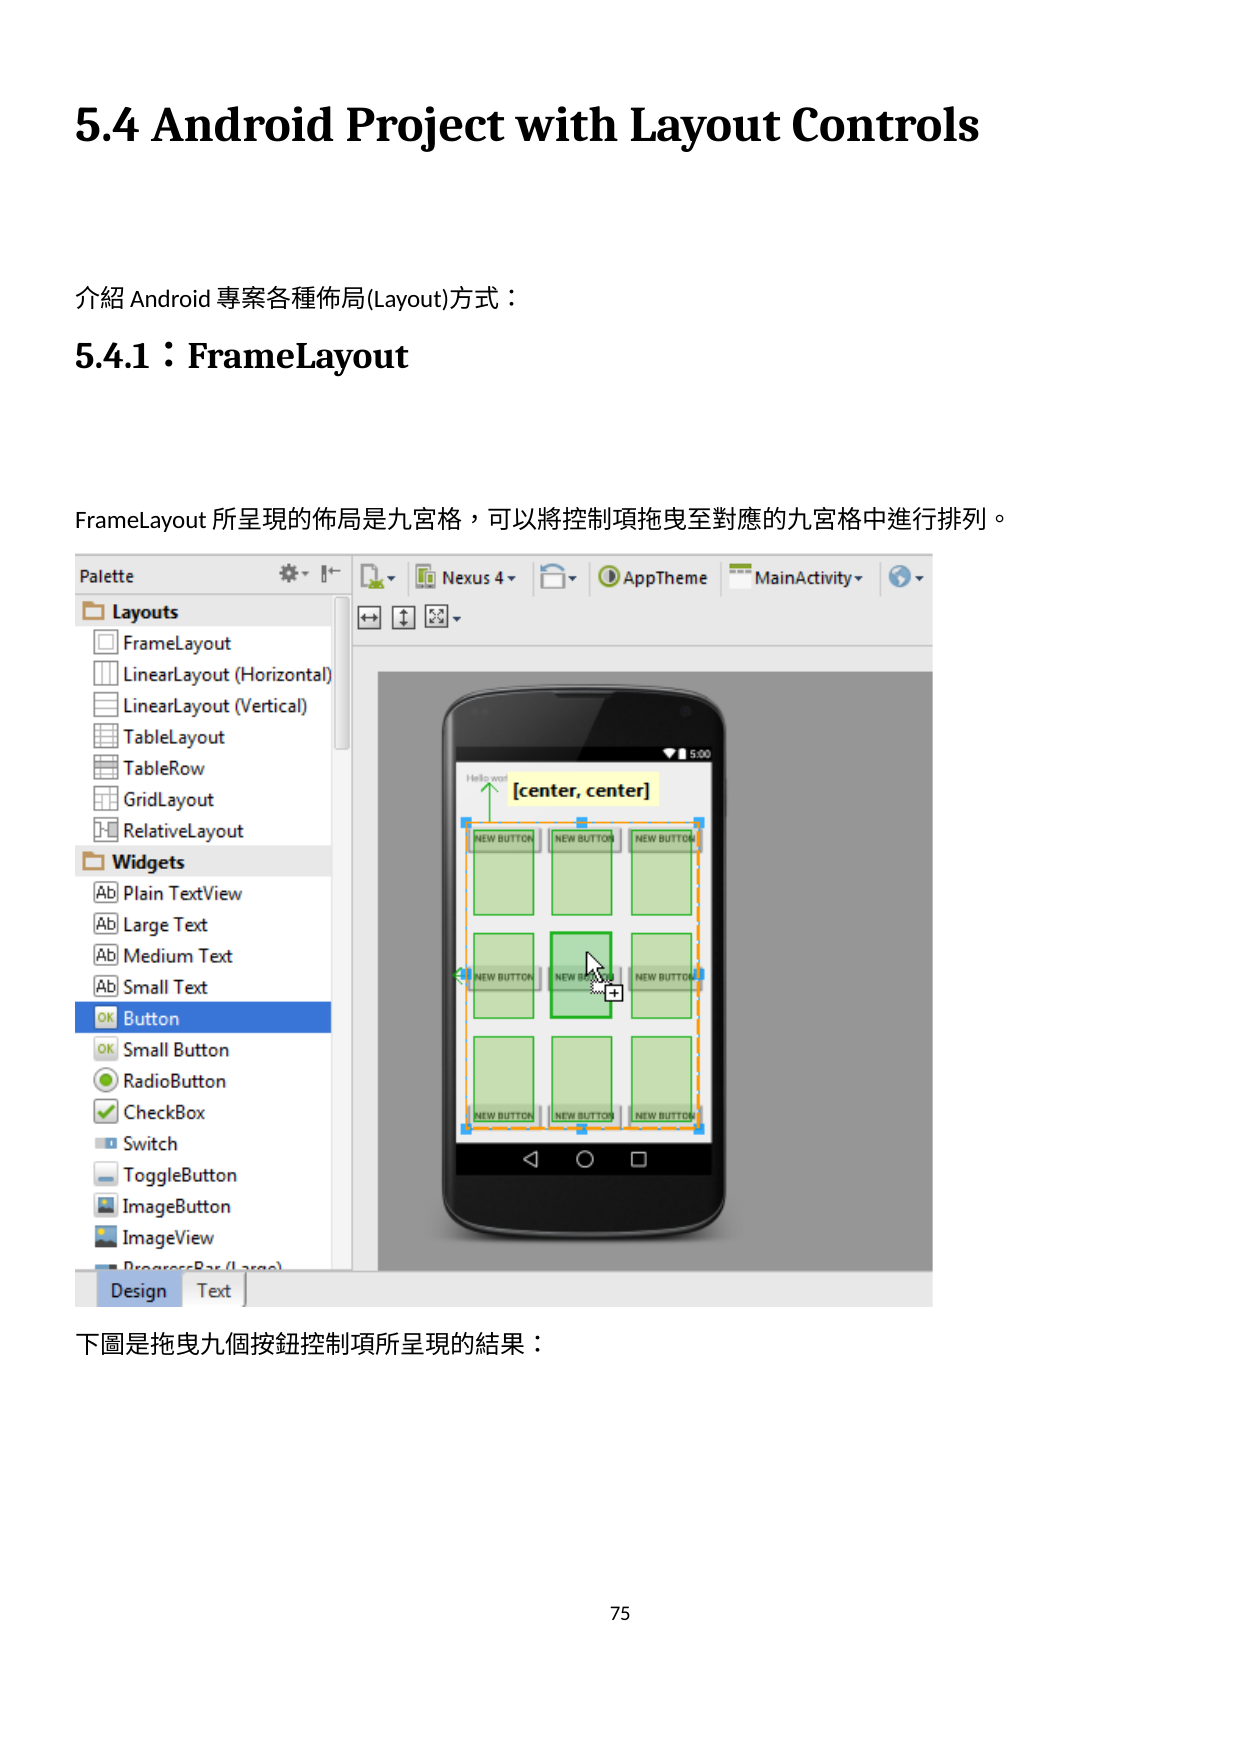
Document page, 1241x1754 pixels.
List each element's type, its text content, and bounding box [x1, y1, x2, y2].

picture [75, 553, 933, 1307]
subtitle 5.4 Android Project with Layout Controls [75, 87, 1165, 162]
text 下圖是拖曳九個按鈕控制項所呈現的結果： [75, 1323, 1165, 1361]
subtitle 5.4.1：FrameLayout [75, 315, 1165, 390]
text FrameLayout所呈現的佈局是九宮格，可以將控制項拖曳至對應的九宮格中進行排列。 [75, 498, 1165, 536]
text 介紹Android專案各種佈局(Layout)方式： [75, 277, 1165, 315]
